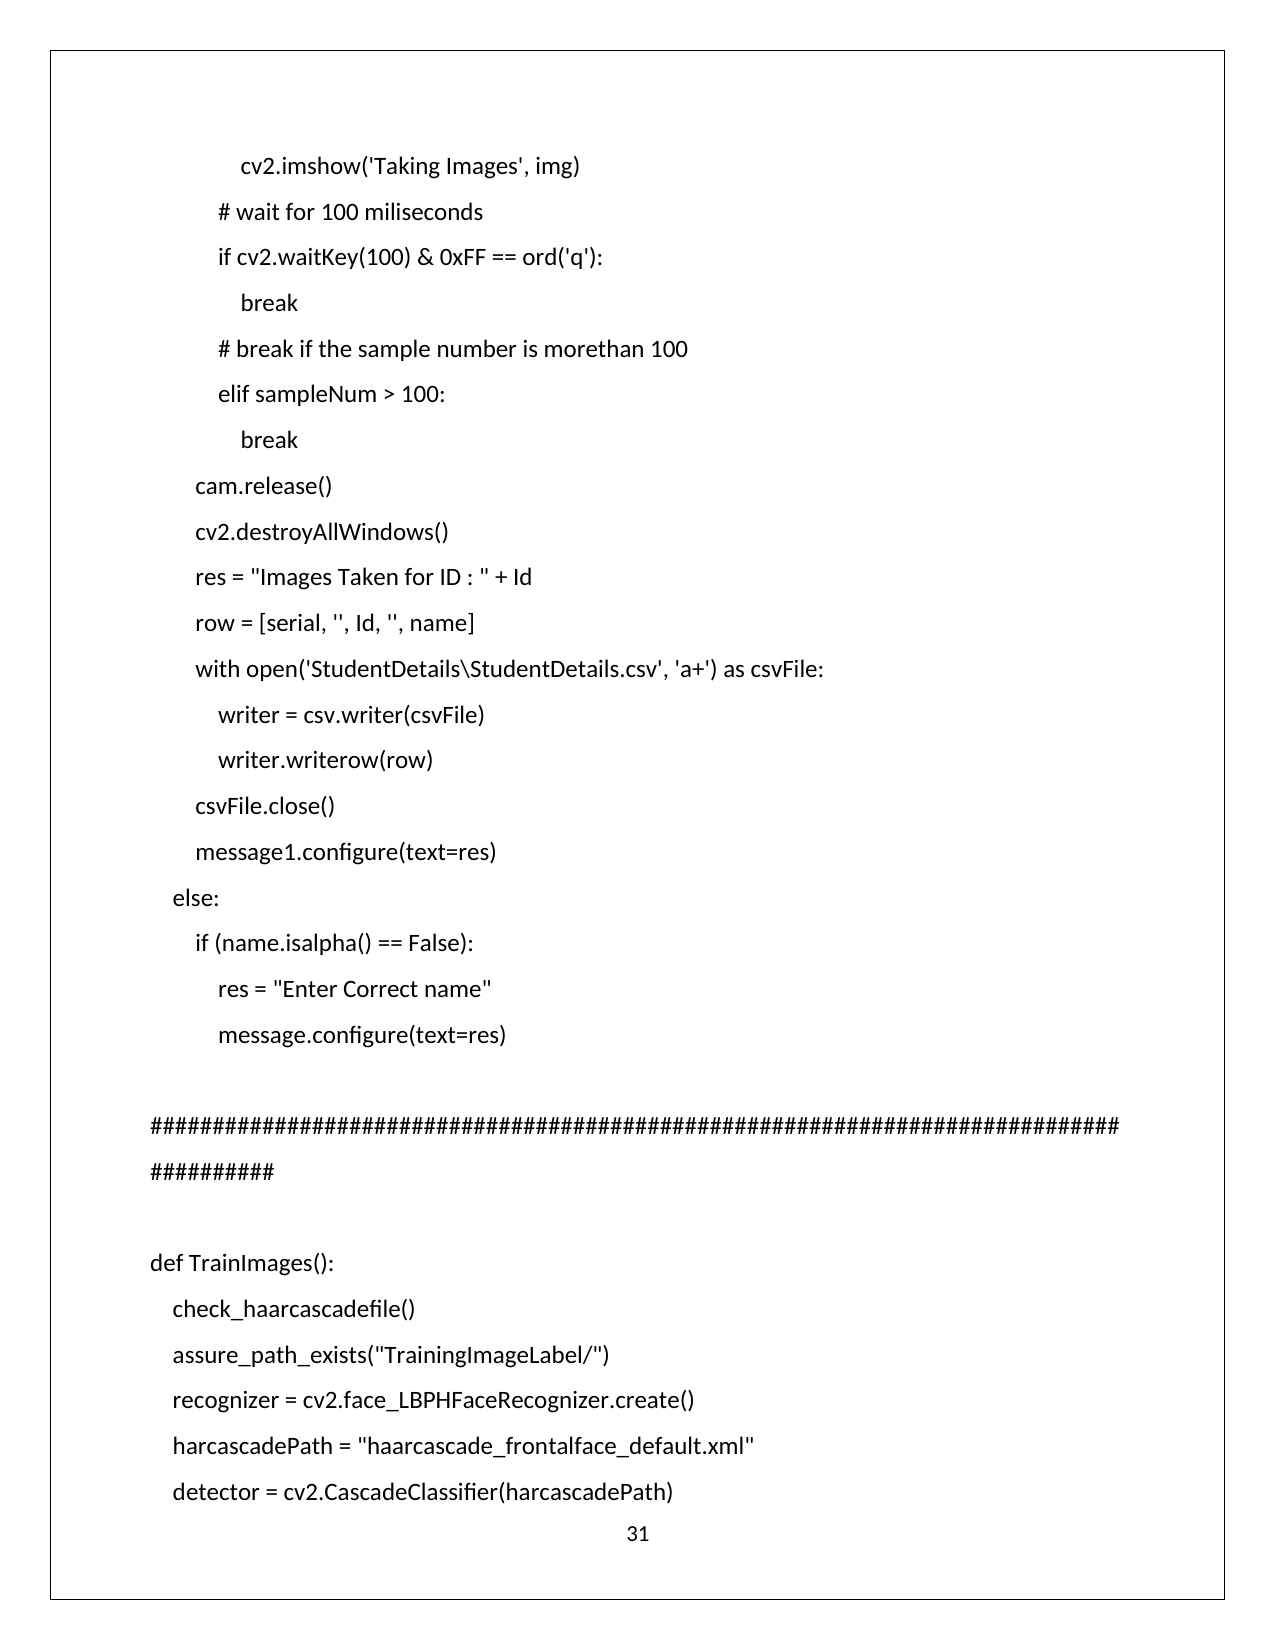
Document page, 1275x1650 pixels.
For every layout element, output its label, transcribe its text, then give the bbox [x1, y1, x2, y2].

text else: [150, 882, 1125, 912]
text res = "Images Taken for ID : " + Id [150, 562, 1125, 592]
text break [150, 287, 1125, 318]
text message1.configure(text=res) [150, 836, 1125, 866]
text cv2.imshow('Taking Images', img) [150, 150, 1125, 181]
text writer.writerow(row) [150, 744, 1125, 775]
text cv2.destroyAllWindows() [150, 516, 1125, 546]
text check_haarcascadefile() [150, 1293, 1125, 1324]
text elif sampleNum > 100: [150, 379, 1125, 409]
text cam.release() [150, 470, 1125, 501]
text break [150, 424, 1125, 455]
text message.configure(text=res) [150, 1019, 1125, 1049]
text # break if the sample number is morethan 100 [150, 333, 1125, 363]
text res = "Enter Correct name" [150, 973, 1125, 1004]
text # wait for 100 miliseconds [150, 196, 1125, 226]
text def TrainImages(): [150, 1247, 1125, 1278]
text writer = csv.writer(csvFile) [150, 699, 1125, 729]
text assure_path_exists("TrainingImageLabel/") [150, 1339, 1125, 1369]
text harcascadePath = "haarcascade_frontalface_default.xml" [150, 1430, 1125, 1461]
text ######################################################################################## [150, 1110, 1125, 1187]
text if cv2.waitKey(100) & 0xFF == ord('q'): [150, 241, 1125, 272]
text if (name.isalpha() == False): [150, 927, 1125, 958]
text with open('StudentDetails\StudentDetails.csv', 'a+') as csvFile: [150, 653, 1125, 683]
text recognizer = cv2.face_LBPHFaceRecognizer.create() [150, 1385, 1125, 1415]
text csvFile.close() [150, 790, 1125, 821]
text detector = cv2.CascadeClassifier(harcascadePath) [150, 1476, 1125, 1507]
text row = [serial, '', Id, '', name] [150, 607, 1125, 638]
